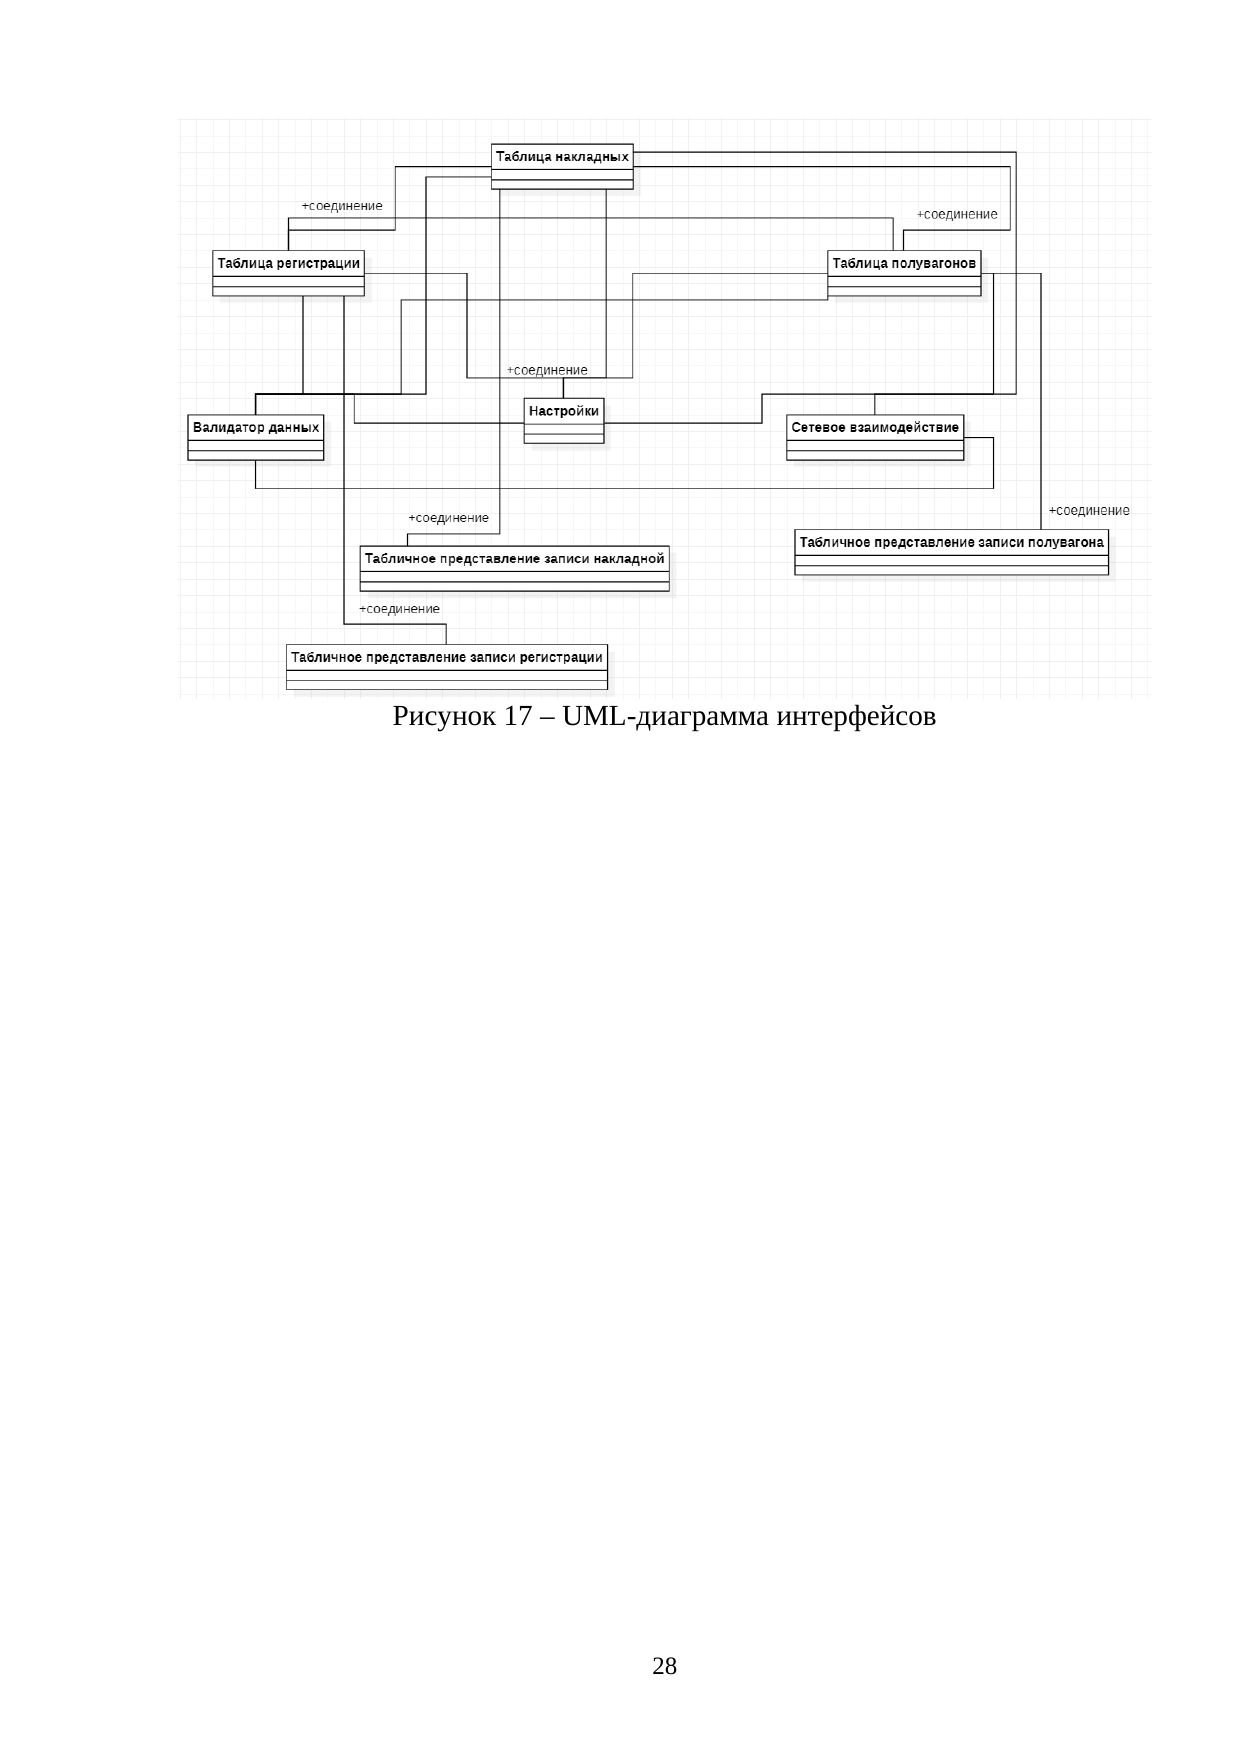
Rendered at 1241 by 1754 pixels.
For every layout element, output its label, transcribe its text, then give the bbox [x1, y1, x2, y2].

picture [177, 118, 1152, 699]
text Рисунок 17 – UML-диаграмма интерфейсов [177, 699, 1152, 732]
